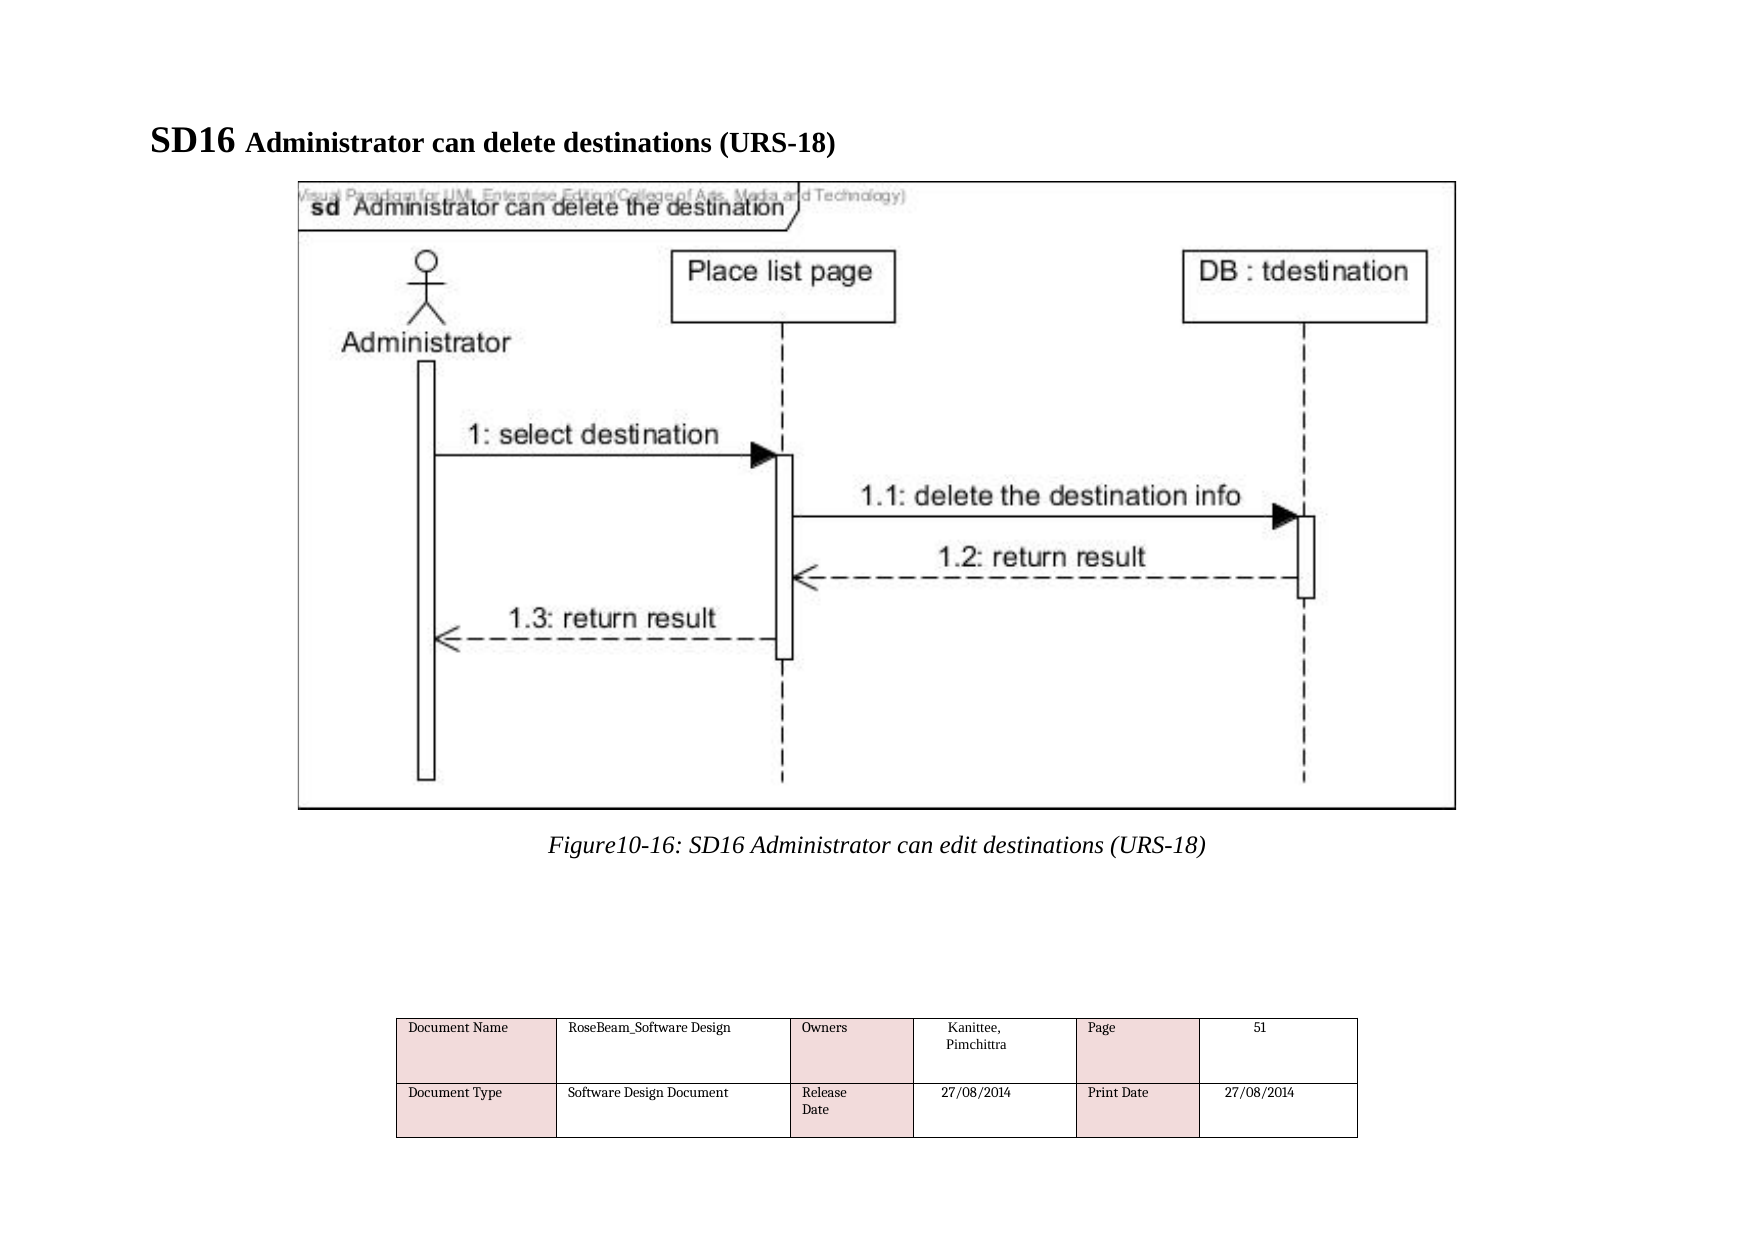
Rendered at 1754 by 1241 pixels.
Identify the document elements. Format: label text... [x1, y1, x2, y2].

text SD16 Administrator can delete destinations (URS-18) [150, 117, 1604, 161]
text Figure10-16: SD16 Administrator can edit destinations (URS-18) [150, 830, 1604, 859]
picture [297, 181, 1457, 810]
